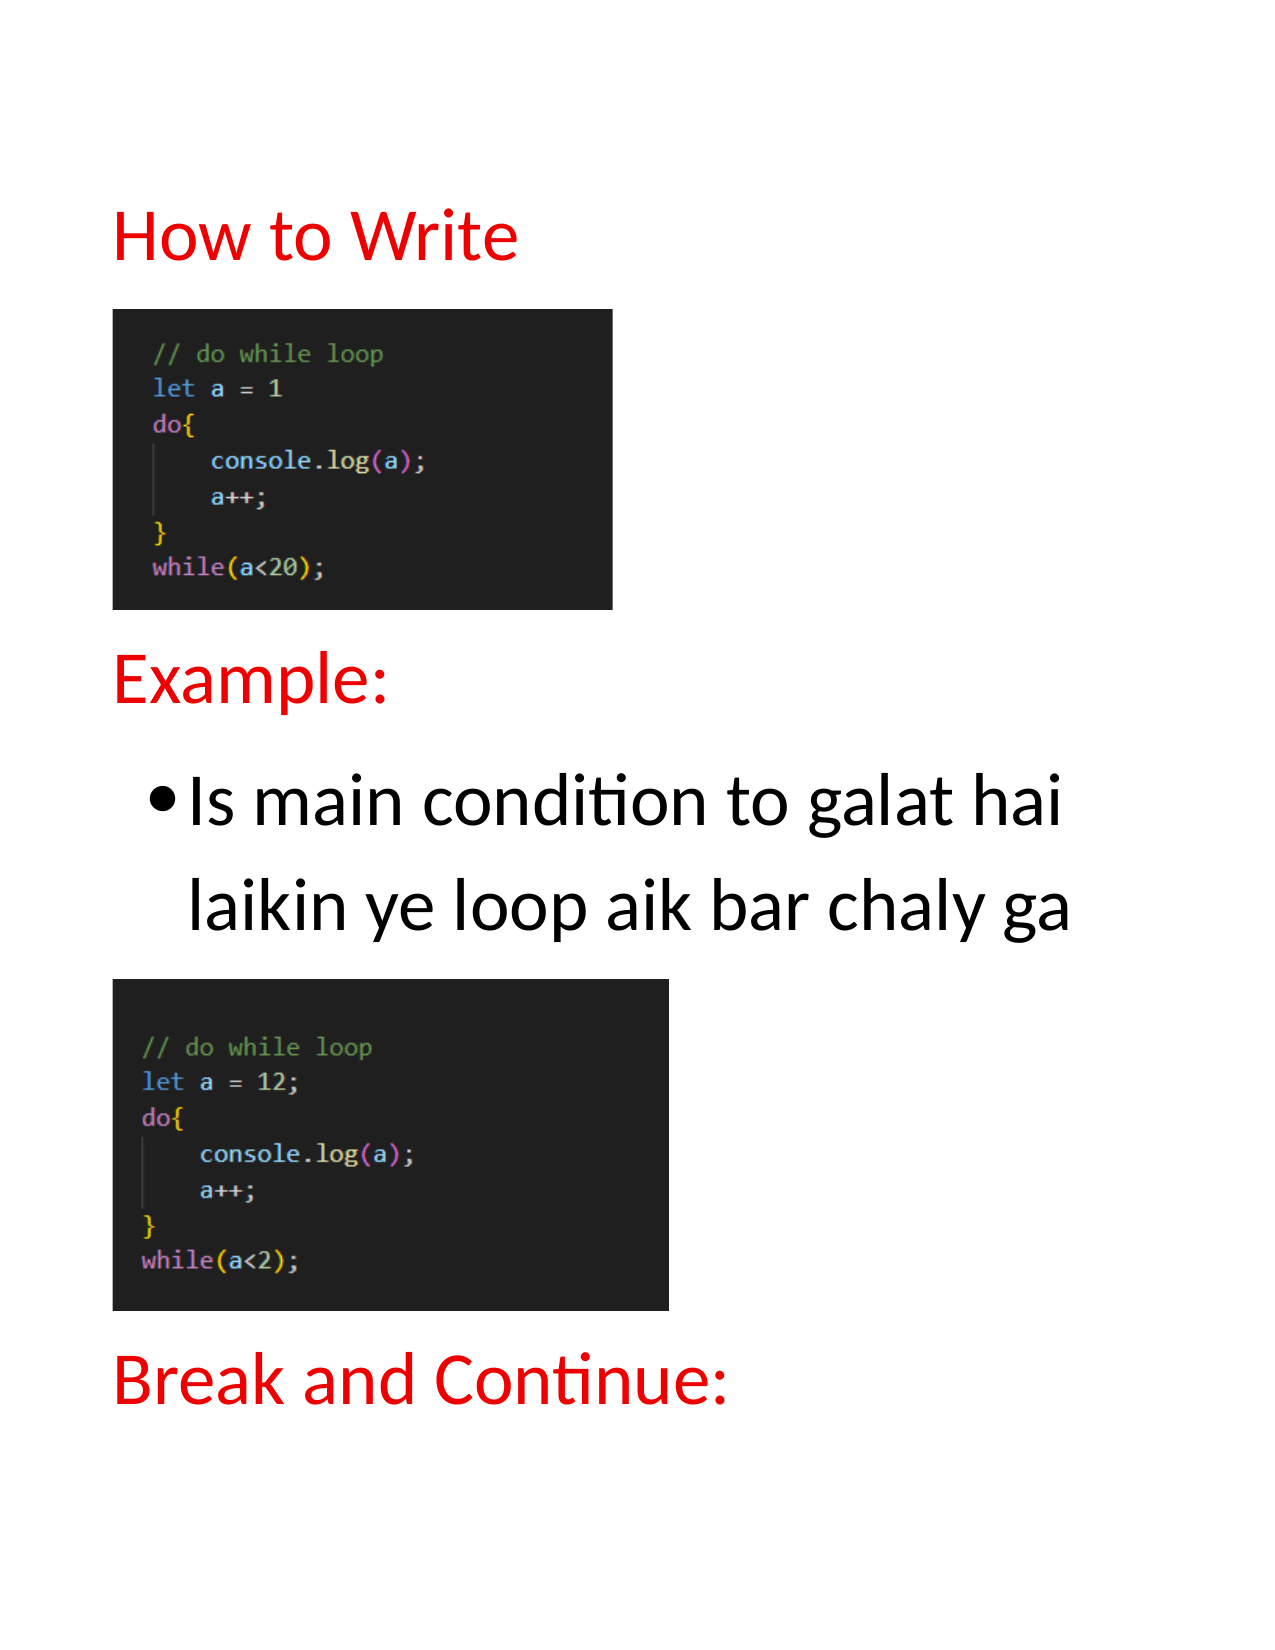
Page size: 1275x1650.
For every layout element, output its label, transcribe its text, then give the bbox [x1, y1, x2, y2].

text Break and Continue: [112, 1332, 1162, 1423]
text How to Write [112, 187, 1162, 279]
picture [112, 979, 669, 1311]
list Is main condition to galat hai laikin ye loop aik bar chaly ga [150, 752, 1162, 949]
picture [112, 309, 613, 610]
text Example: [112, 631, 1162, 722]
